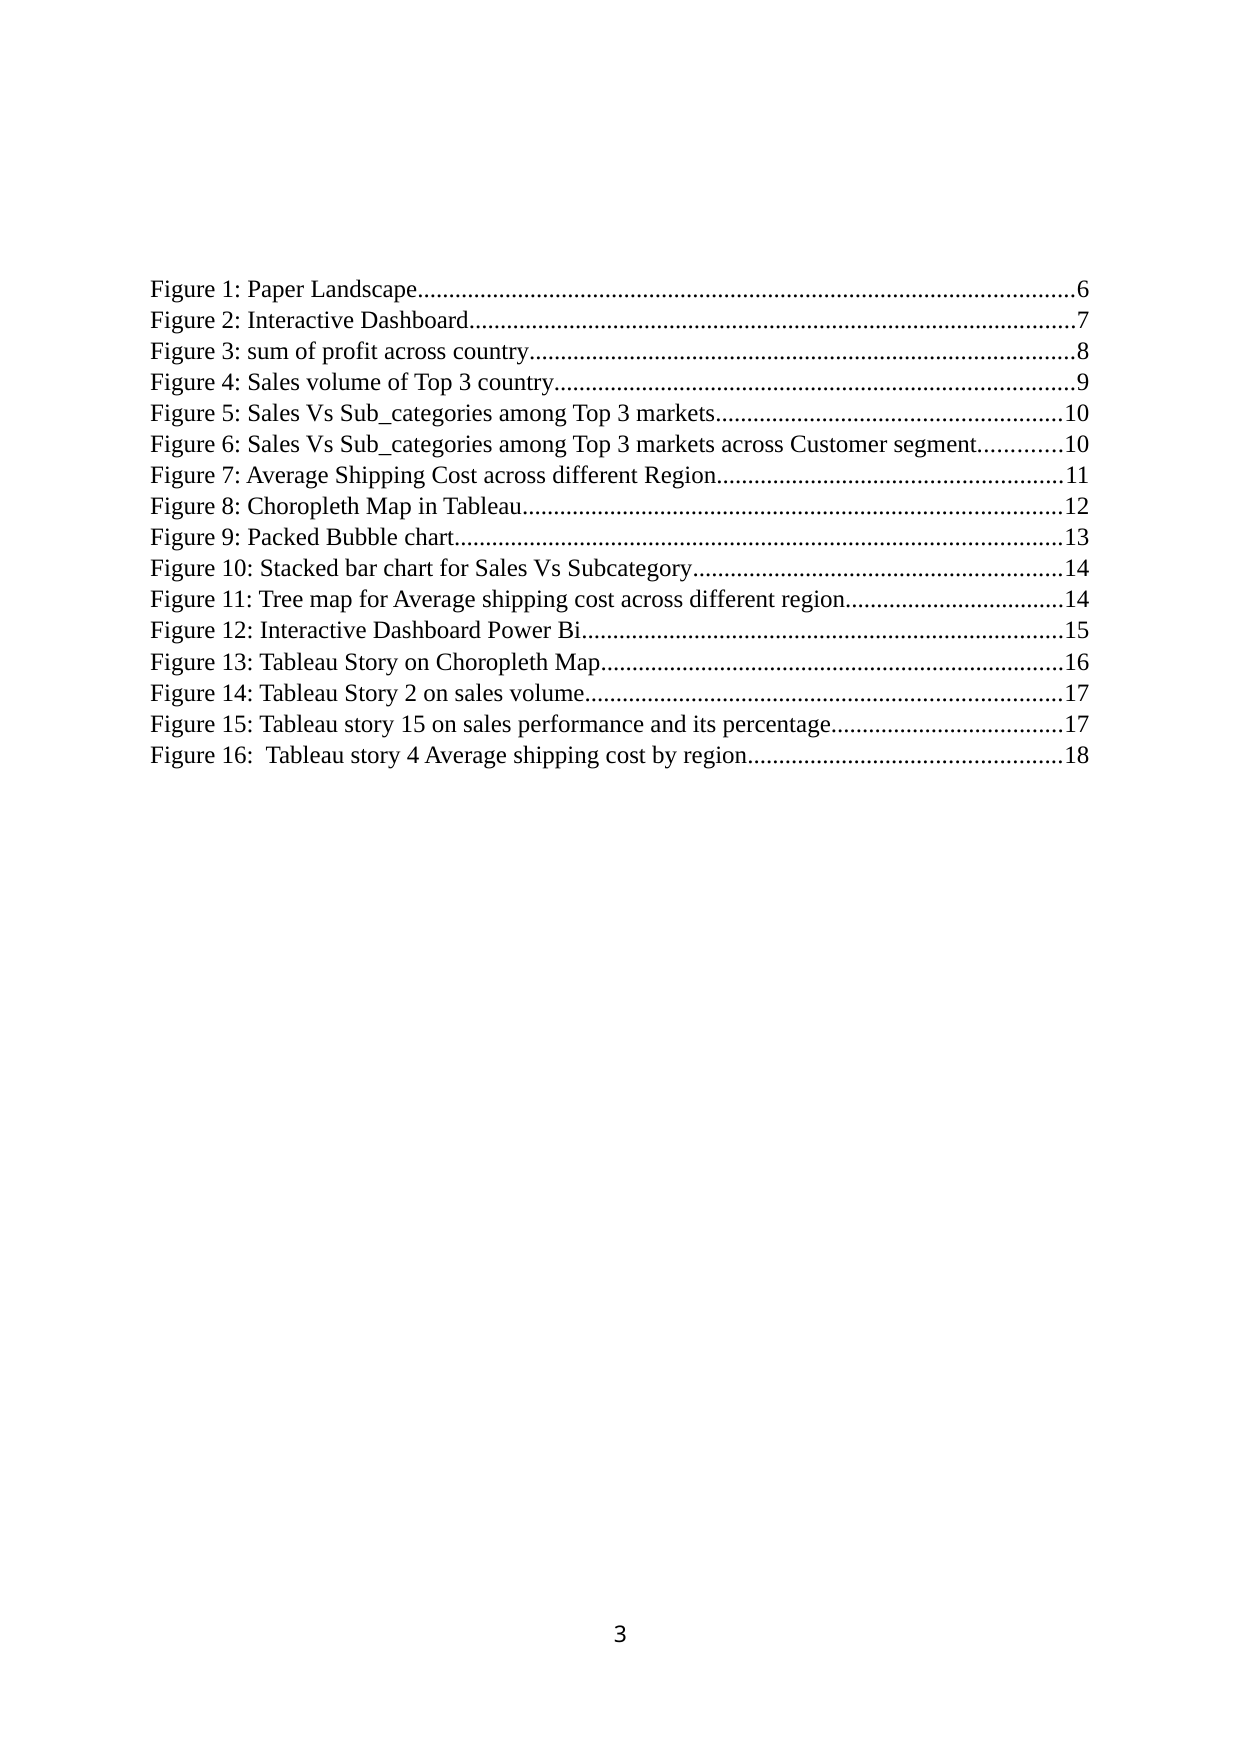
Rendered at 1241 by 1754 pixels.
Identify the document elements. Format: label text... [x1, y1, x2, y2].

text Figure 11: Tree map for Average shipping cost across different region 14 [150, 584, 1090, 613]
text Figure 5: Sales Vs Sub_categories among Top 3 markets 10 [150, 398, 1090, 427]
text Figure 16: Tableau story 4 Average shipping cost by region 18 [150, 740, 1090, 768]
text Figure 12: Interactive Dashboard Power Bi 15 [150, 616, 1090, 644]
text Figure 1: Paper Landscape 6 [150, 274, 1090, 303]
text Figure 14: Tableau Story 2 on sales volume 17 [150, 678, 1090, 706]
text Figure 6: Sales Vs Sub_categories among Top 3 markets across Customer segment. 10 [150, 429, 1090, 458]
text Figure 9: Packed Bubble chart 13 [150, 522, 1090, 551]
text Figure 10: Stacked bar chart for Sales Vs Subcategory 14 [150, 553, 1090, 582]
text Figure 15: Tableau story 15 on sales performance and its percentage 17 [150, 709, 1090, 737]
text Figure 7: Average Shipping Cost across different Region 11 [150, 460, 1090, 489]
text Figure 8: Choropleth Map in Tableau 12 [150, 491, 1090, 520]
text Figure 3: sum of profit across country 8 [150, 336, 1090, 365]
text Figure 4: Sales volume of Top 3 country 9 [150, 367, 1090, 396]
text Figure 2: Interactive Dashboard 7 [150, 305, 1090, 334]
text Figure 13: Tableau Story on Choropleth Map 16 [150, 647, 1090, 675]
